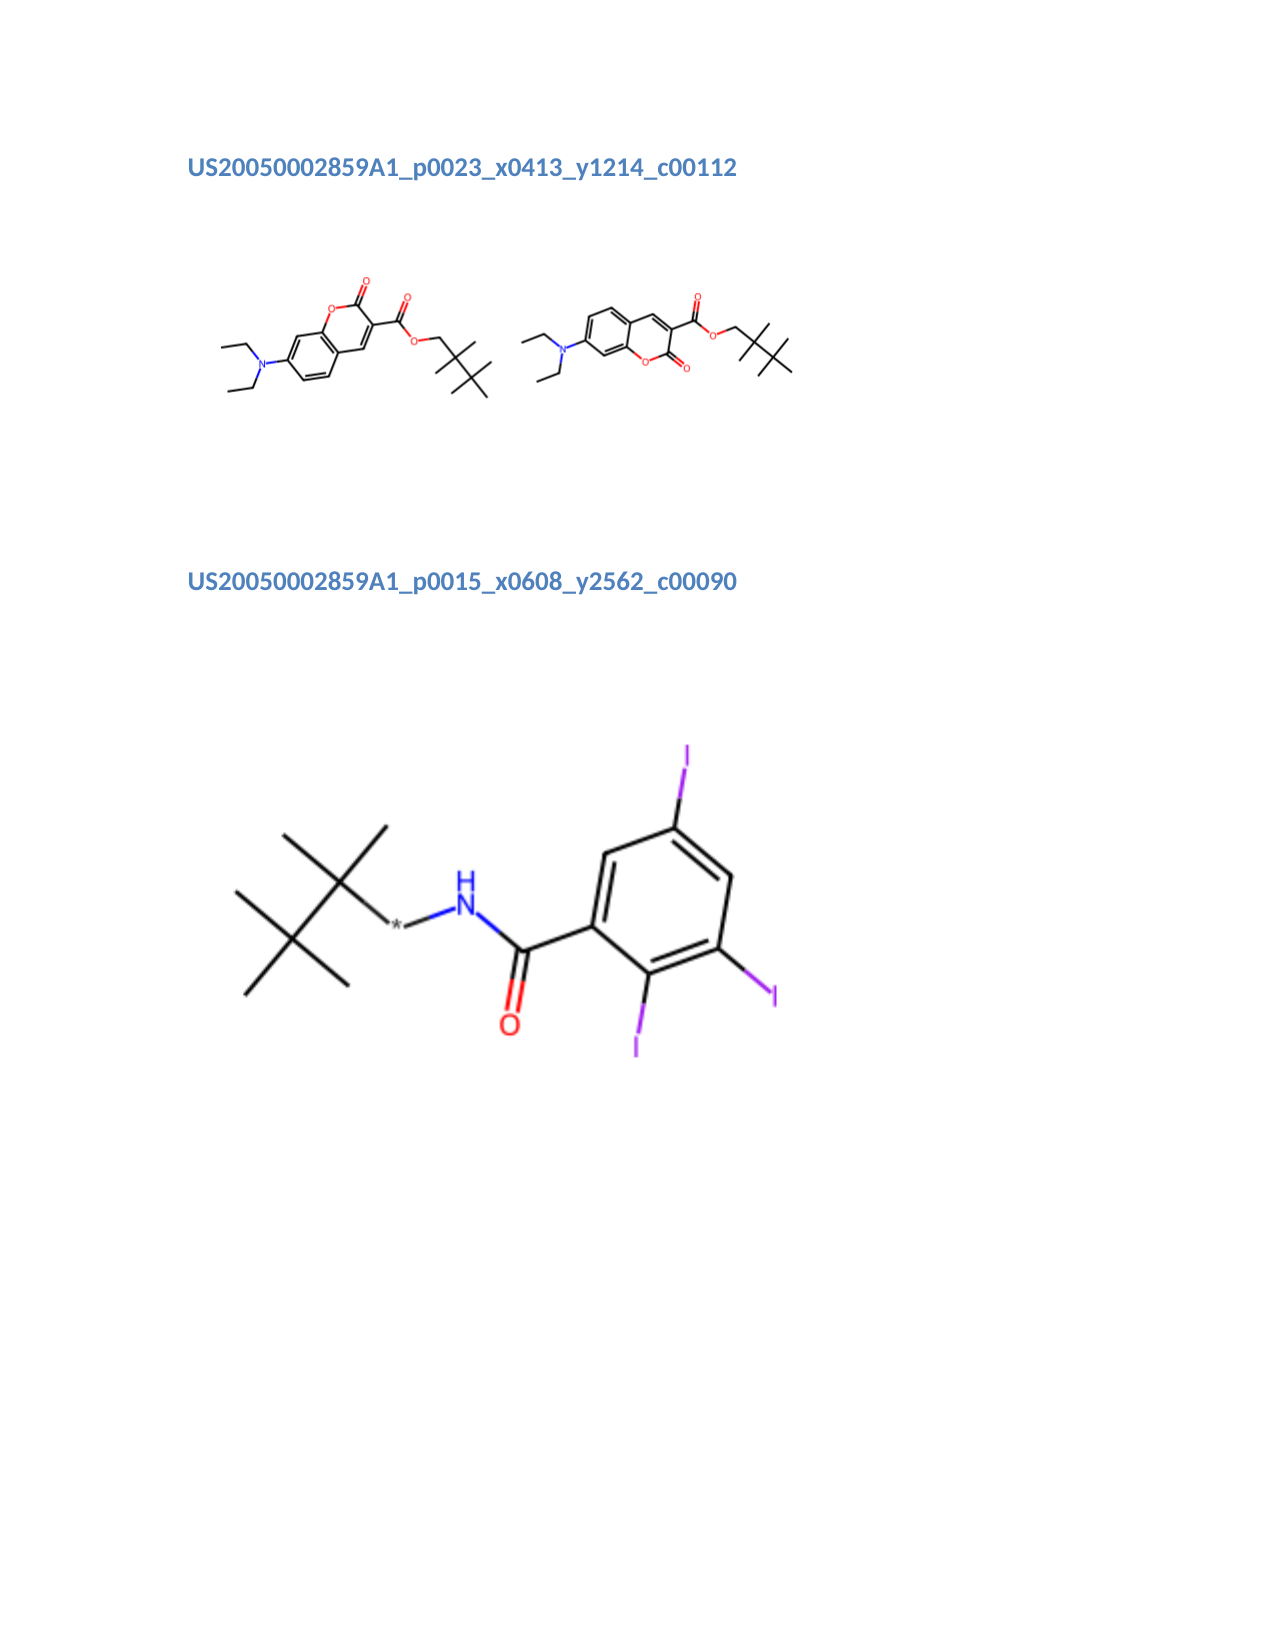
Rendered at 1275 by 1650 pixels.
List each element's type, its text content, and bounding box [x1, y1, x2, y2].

picture [206, 601, 807, 1202]
subtitle US20050002859A1_p0023_x0413_y1214_c00112 [187, 150, 1087, 183]
subtitle US20050002859A1_p0015_x0608_y2562_c00090 [187, 564, 1087, 597]
picture [206, 187, 807, 488]
